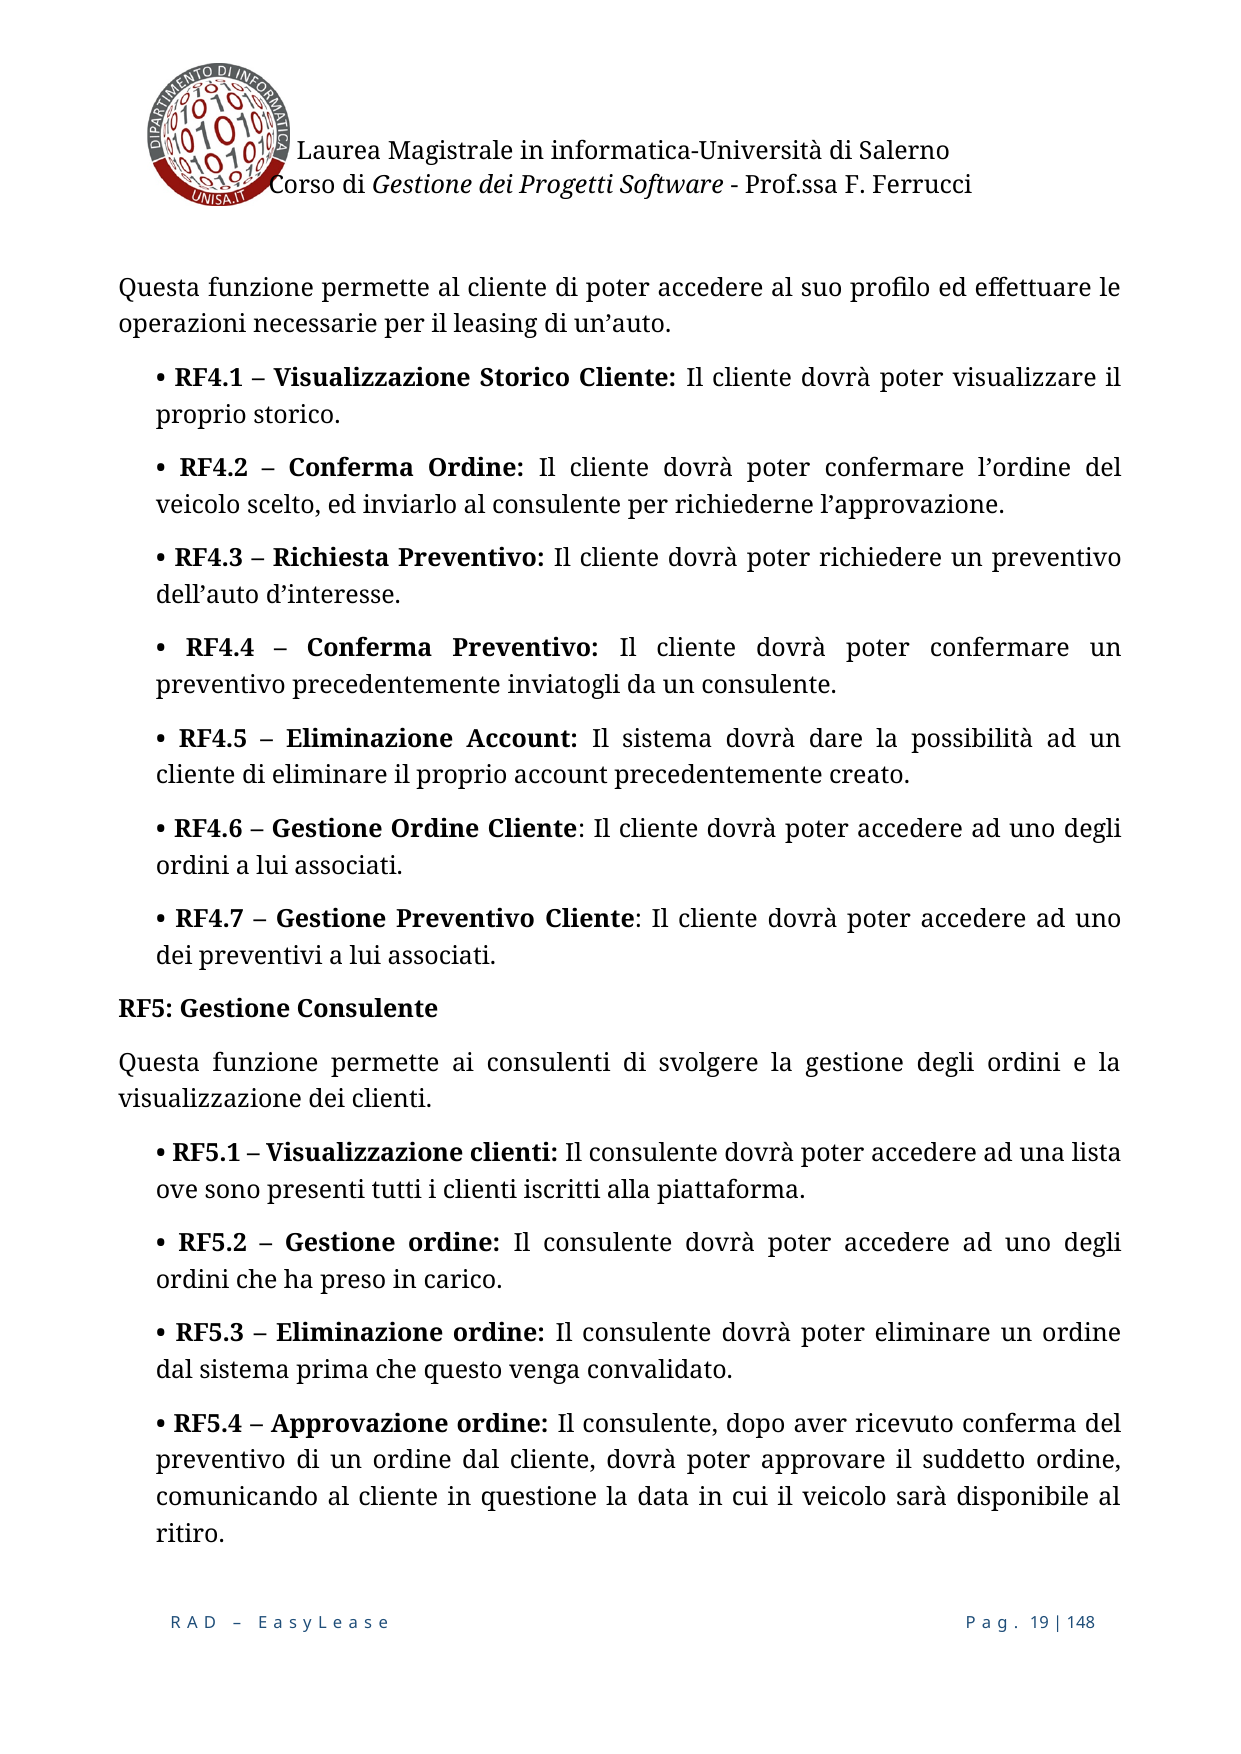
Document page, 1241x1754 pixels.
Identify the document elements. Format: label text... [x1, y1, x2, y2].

text • RF4.5 – Eliminazione Account: Il sistema dovrà dare la possibilità ad un cliente di eliminare il proprio account precedentemente creato. [156, 720, 1122, 791]
text • RF4.3 – Richiesta Preventivo: Il cliente dovrà poter richiedere un preventivo dell’auto d’interesse. [156, 540, 1122, 611]
text • RF4.6 – Gestione Ordine Cliente: Il cliente dovrà poter accedere ad uno degli ordini a lui associati. [156, 811, 1122, 881]
text • RF5.4 – Approvazione ordine: Il consulente, dopo aver ricevuto conferma del preventivo di un ordine dal cliente, dovrà poter approvare il suddetto ordine, comunicando al cliente in questione la data in cui il veicolo sarà disponibile al ritiro. [156, 1405, 1122, 1549]
text • RF5.3 – Eliminazione ordine: Il consulente dovrà poter eliminare un ordine dal sistema prima che questo venga convalidato. [156, 1315, 1122, 1386]
text • RF4.7 – Gestione Preventivo Cliente: Il cliente dovrà poter accedere ad uno dei preventivi a lui associati. [156, 901, 1122, 972]
text Questa funzione permette al cliente di poter accedere al suo profilo ed effettuare le operazioni necessarie per il leasing di un’auto. [118, 269, 1122, 340]
text • RF4.4 – Conferma Preventivo: Il cliente dovrà poter confermare un preventivo precedentemente inviatogli da un consulente. [156, 630, 1122, 701]
text • RF4.1 – Visualizzazione Storico Cliente: Il cliente dovrà poter visualizzare il proprio storico. [156, 359, 1122, 430]
text • RF5.2 – Gestione ordine: Il consulente dovrà poter accedere ad uno degli ordini che ha preso in carico. [156, 1225, 1122, 1296]
text • RF4.2 – Conferma Ordine: Il cliente dovrà poter confermare l’ordine del veicolo scelto, ed inviarlo al consulente per richiederne l’approvazione. [156, 450, 1122, 521]
text RF5: Gestione Consulente [118, 991, 1122, 1025]
text • RF5.1 – Visualizzazione clienti: Il consulente dovrà poter accedere ad una lista ove sono presenti tutti i clienti iscritti alla piattaforma. [156, 1134, 1122, 1205]
picture [147, 63, 290, 206]
text Questa funzione permette ai consulenti di svolgere la gestione degli ordini e la visualizzazione dei clienti. [118, 1044, 1122, 1115]
